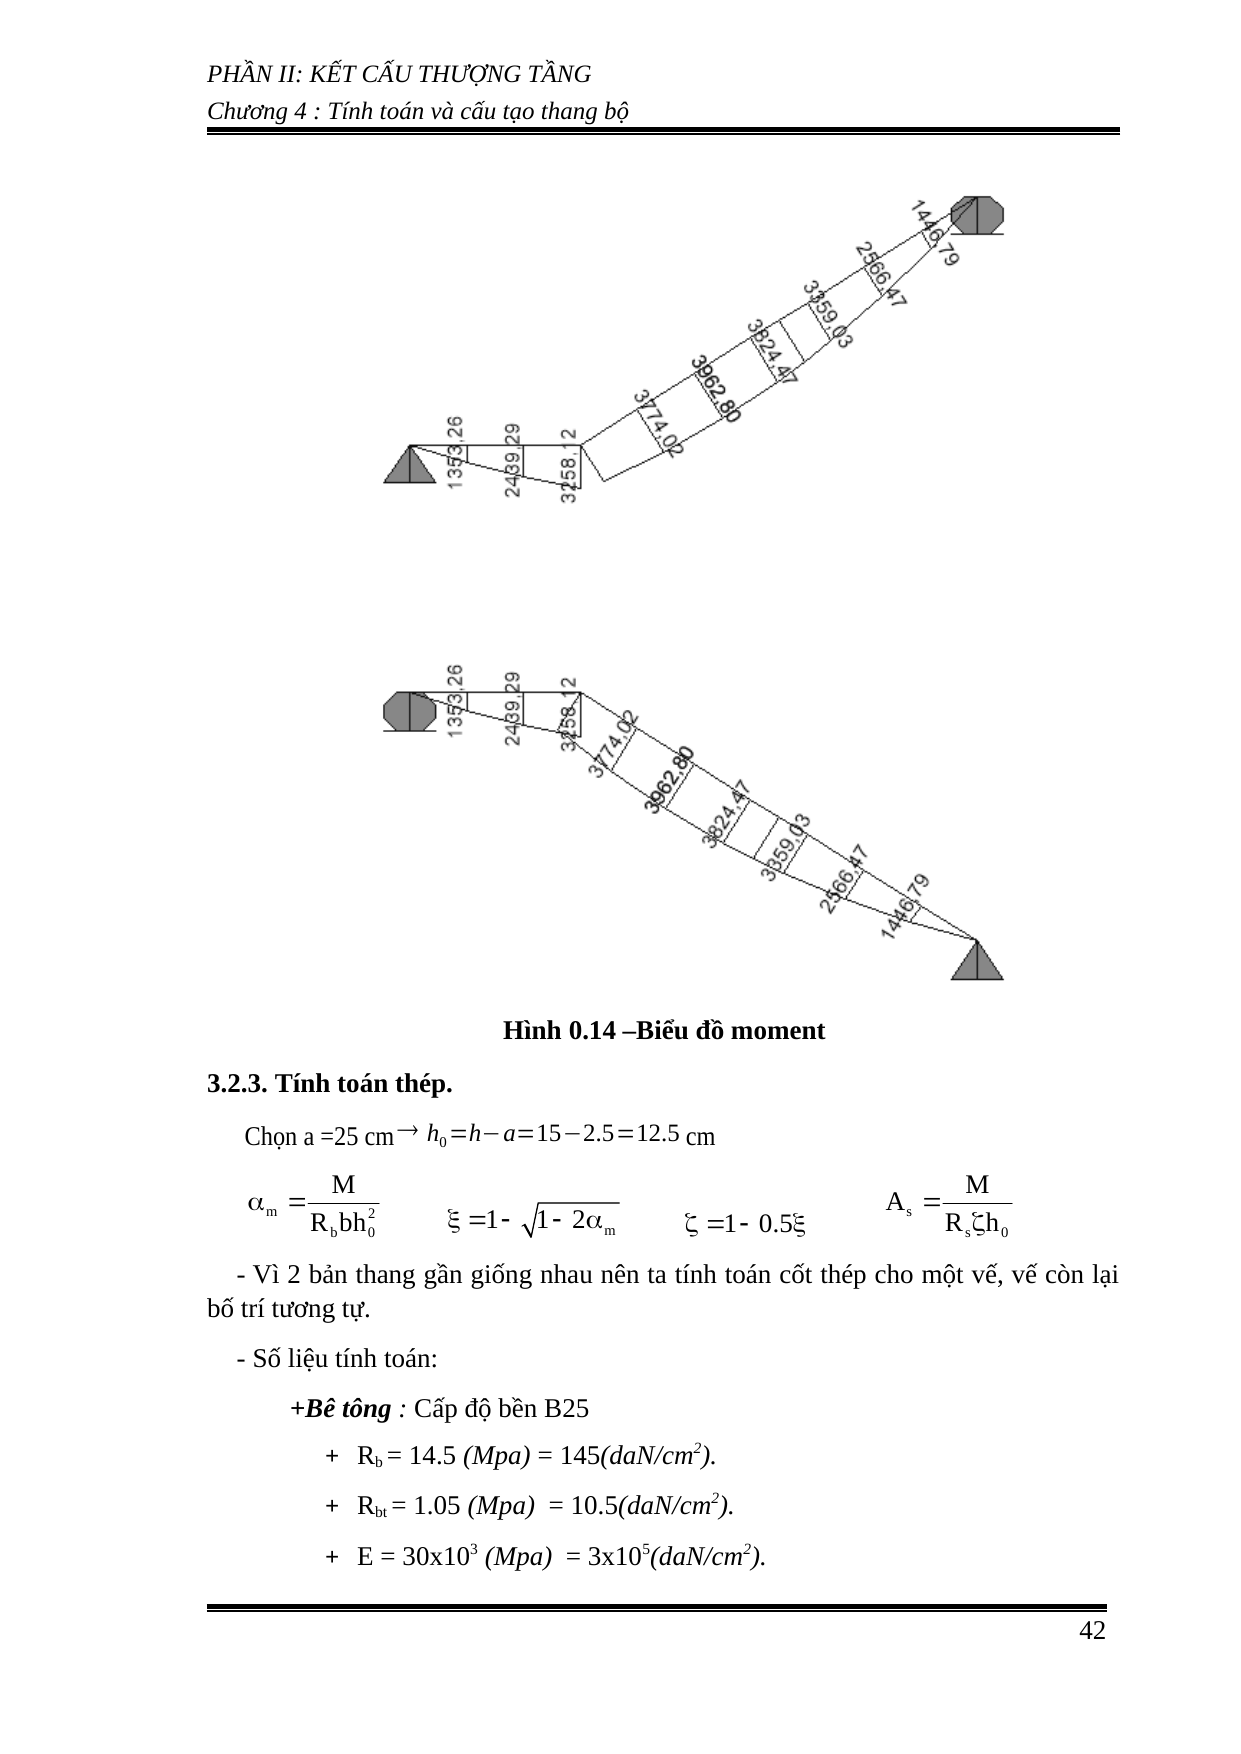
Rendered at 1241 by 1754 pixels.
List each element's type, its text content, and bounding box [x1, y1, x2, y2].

list Rb = 14.5 (Mpa) = 145(daN/cm2). [325, 1439, 1122, 1470]
list Rbt = 1.05 (Mpa) = 10.5(daN/cm2). [325, 1489, 1122, 1521]
picture [359, 182, 1063, 989]
subtitle Tính toán thép. [207, 1067, 1122, 1098]
list Số liệu tính toán: [207, 1342, 1122, 1373]
list E = 30x103 (Mpa) = 3x105(daN/cm2). [325, 1539, 1122, 1571]
text Chọn a =25 cm cm [207, 1119, 1122, 1151]
list Vì 2 bản thang gần giống nhau nên ta tính toán cốt thép cho một vế, vế còn lại bố trí tương tự. [207, 1258, 1122, 1323]
text +Bê tông : Cấp độ bền B25 [207, 1392, 1122, 1424]
